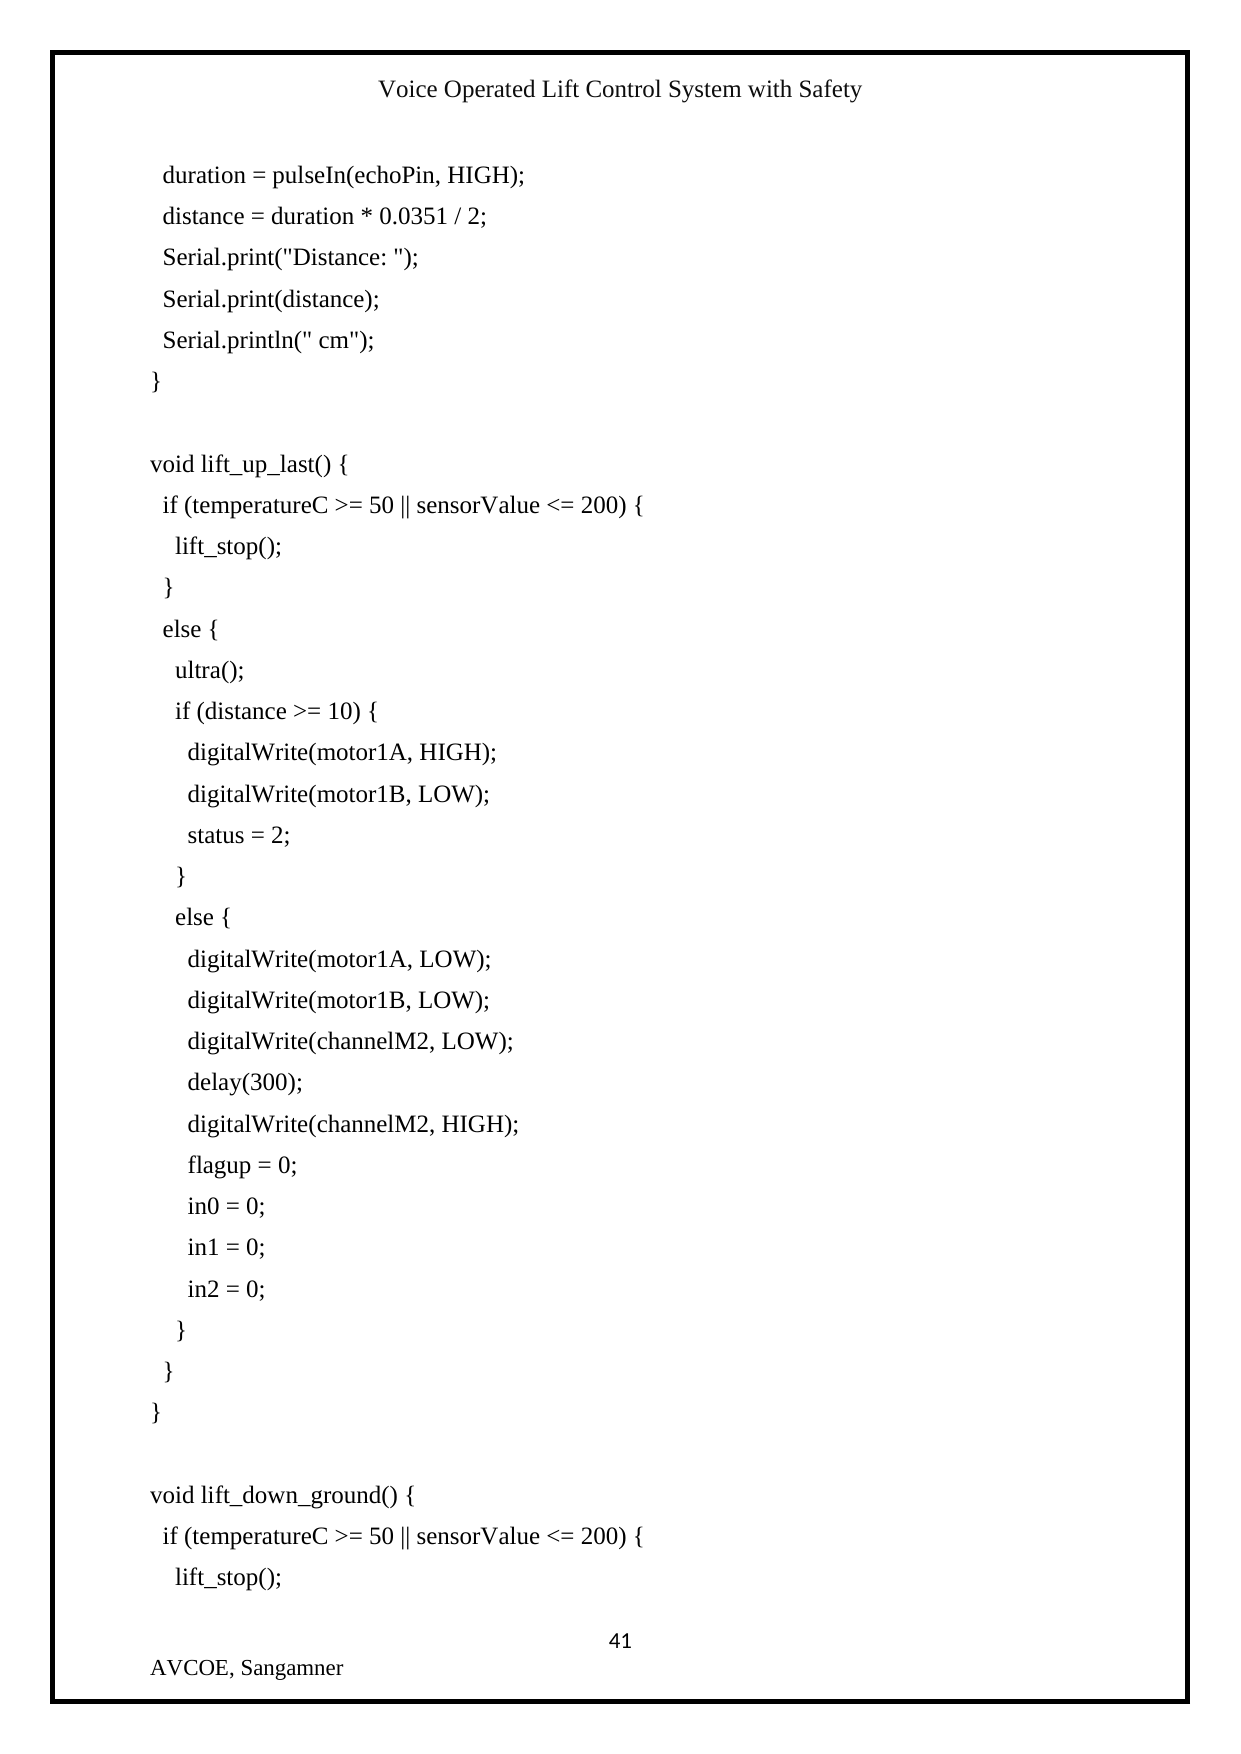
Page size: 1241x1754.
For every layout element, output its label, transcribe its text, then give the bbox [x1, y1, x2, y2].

text Serial.println(" cm"); [150, 325, 1090, 354]
text Serial.print(distance); [150, 284, 1090, 312]
text status = 2; [150, 820, 1090, 849]
text ultra(); [150, 655, 1090, 684]
text } [150, 1356, 1090, 1385]
text } [150, 861, 1090, 890]
text digitalWrite(channelM2, HIGH); [150, 1109, 1090, 1137]
text } [150, 572, 1090, 601]
text lift_stop(); [150, 1562, 1090, 1591]
text else { [150, 614, 1090, 642]
text if (distance >= 10) { [150, 696, 1090, 725]
text digitalWrite(motor1A, LOW); [150, 944, 1090, 972]
text } [150, 366, 1090, 395]
text void lift_up_last() { [150, 449, 1090, 477]
text flagup = 0; [150, 1150, 1090, 1179]
text in1 = 0; [150, 1232, 1090, 1261]
text digitalWrite(motor1A, HIGH); [150, 737, 1090, 766]
text if (temperatureC >= 50 || sensorValue <= 200) { [150, 490, 1090, 519]
text delay(300); [150, 1067, 1090, 1096]
text digitalWrite(channelM2, LOW); [150, 1026, 1090, 1055]
text } [150, 1397, 1090, 1426]
text else { [150, 902, 1090, 931]
text digitalWrite(motor1B, LOW); [150, 985, 1090, 1014]
text duration = pulseIn(echoPin, HIGH); [150, 160, 1090, 189]
text void lift_down_ground() { [150, 1480, 1090, 1509]
text in0 = 0; [150, 1191, 1090, 1220]
text lift_stop(); [150, 531, 1090, 560]
text Serial.print("Distance: "); [150, 242, 1090, 271]
text distance = duration * 0.0351 / 2; [150, 201, 1090, 230]
text if (temperatureC >= 50 || sensorValue <= 200) { [150, 1521, 1090, 1550]
text } [150, 1315, 1090, 1344]
text in2 = 0; [150, 1274, 1090, 1302]
text digitalWrite(motor1B, LOW); [150, 779, 1090, 807]
